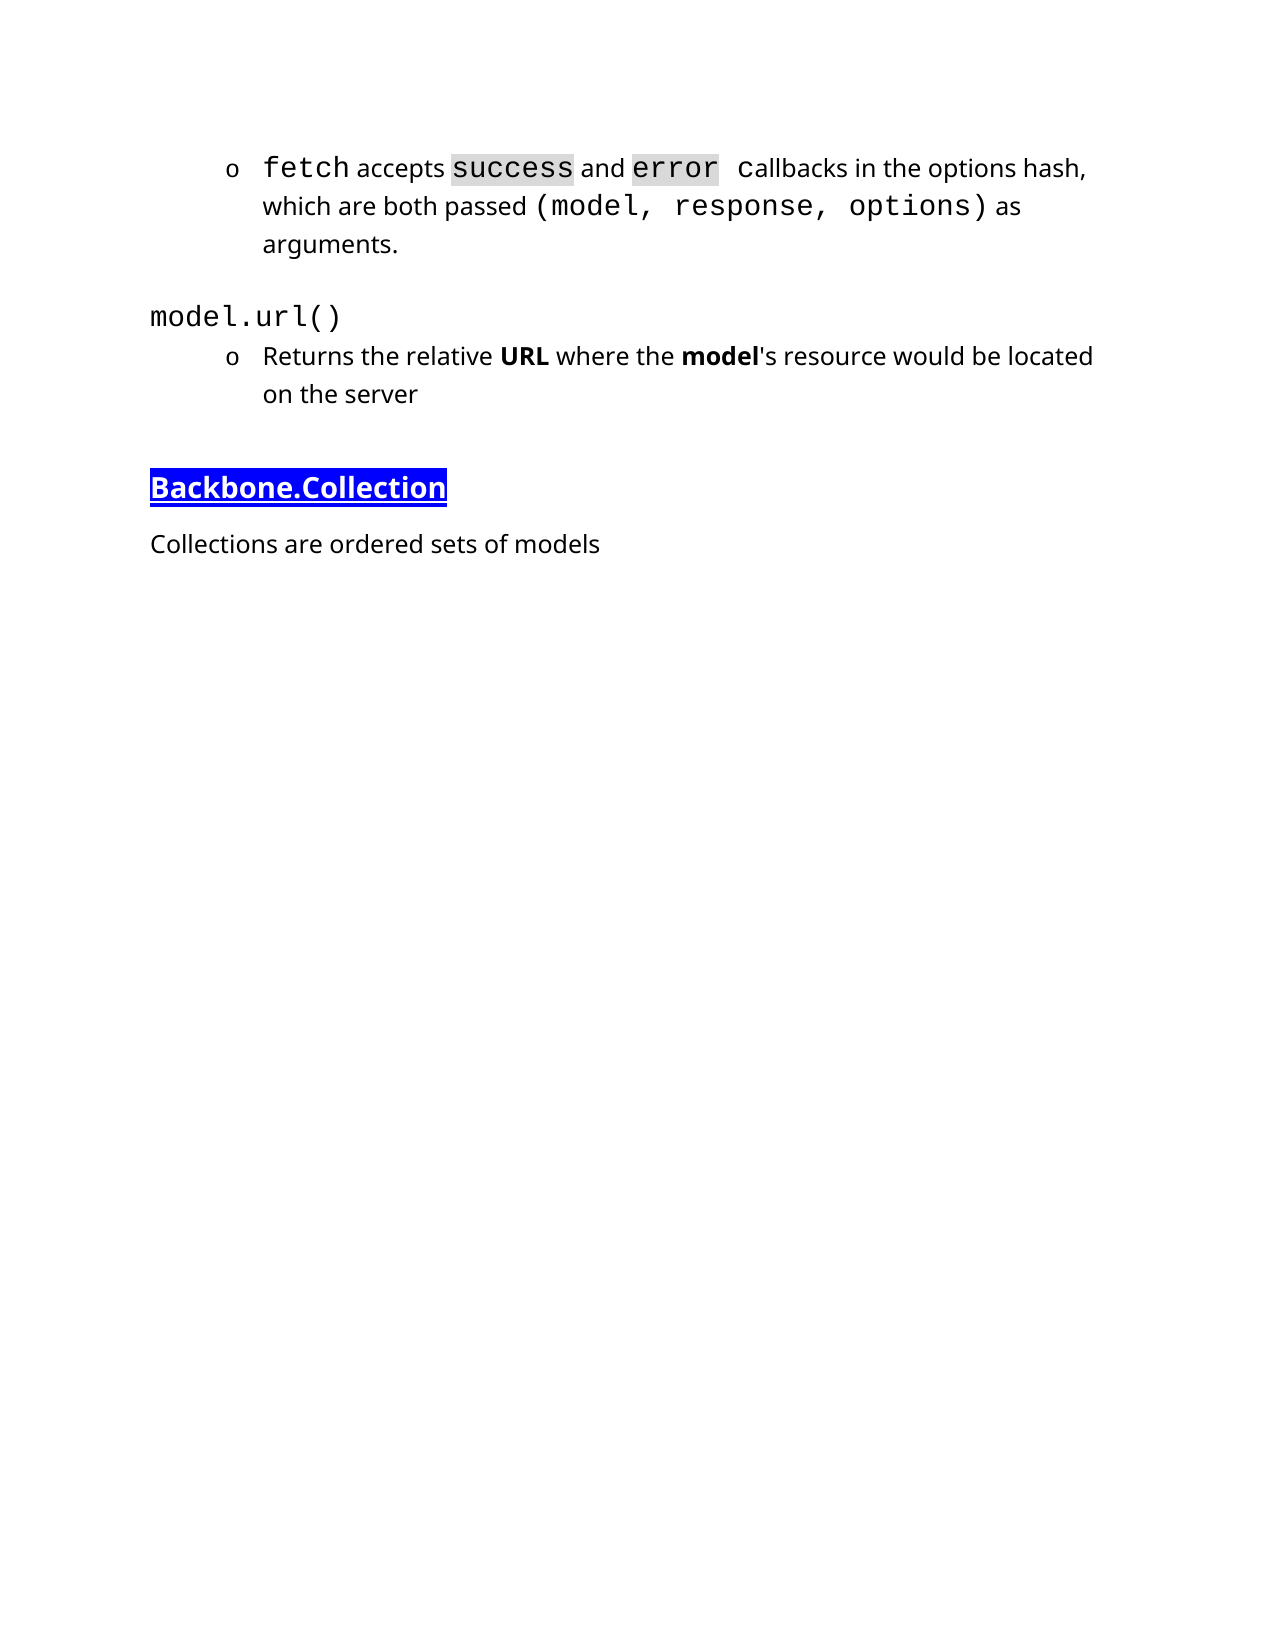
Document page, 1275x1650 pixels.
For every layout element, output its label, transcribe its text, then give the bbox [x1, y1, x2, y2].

text Collections are ordered sets of models [150, 525, 1125, 562]
text Returns the relative URL where the model's resource would be located on the server [225, 337, 1125, 412]
list model.url() [150, 300, 1125, 337]
text Backbone.Collection [150, 450, 1125, 525]
text fetch accepts success and error callbacks in the options hash, which are both passed (model, response, options) as arguments. [225, 150, 1125, 262]
